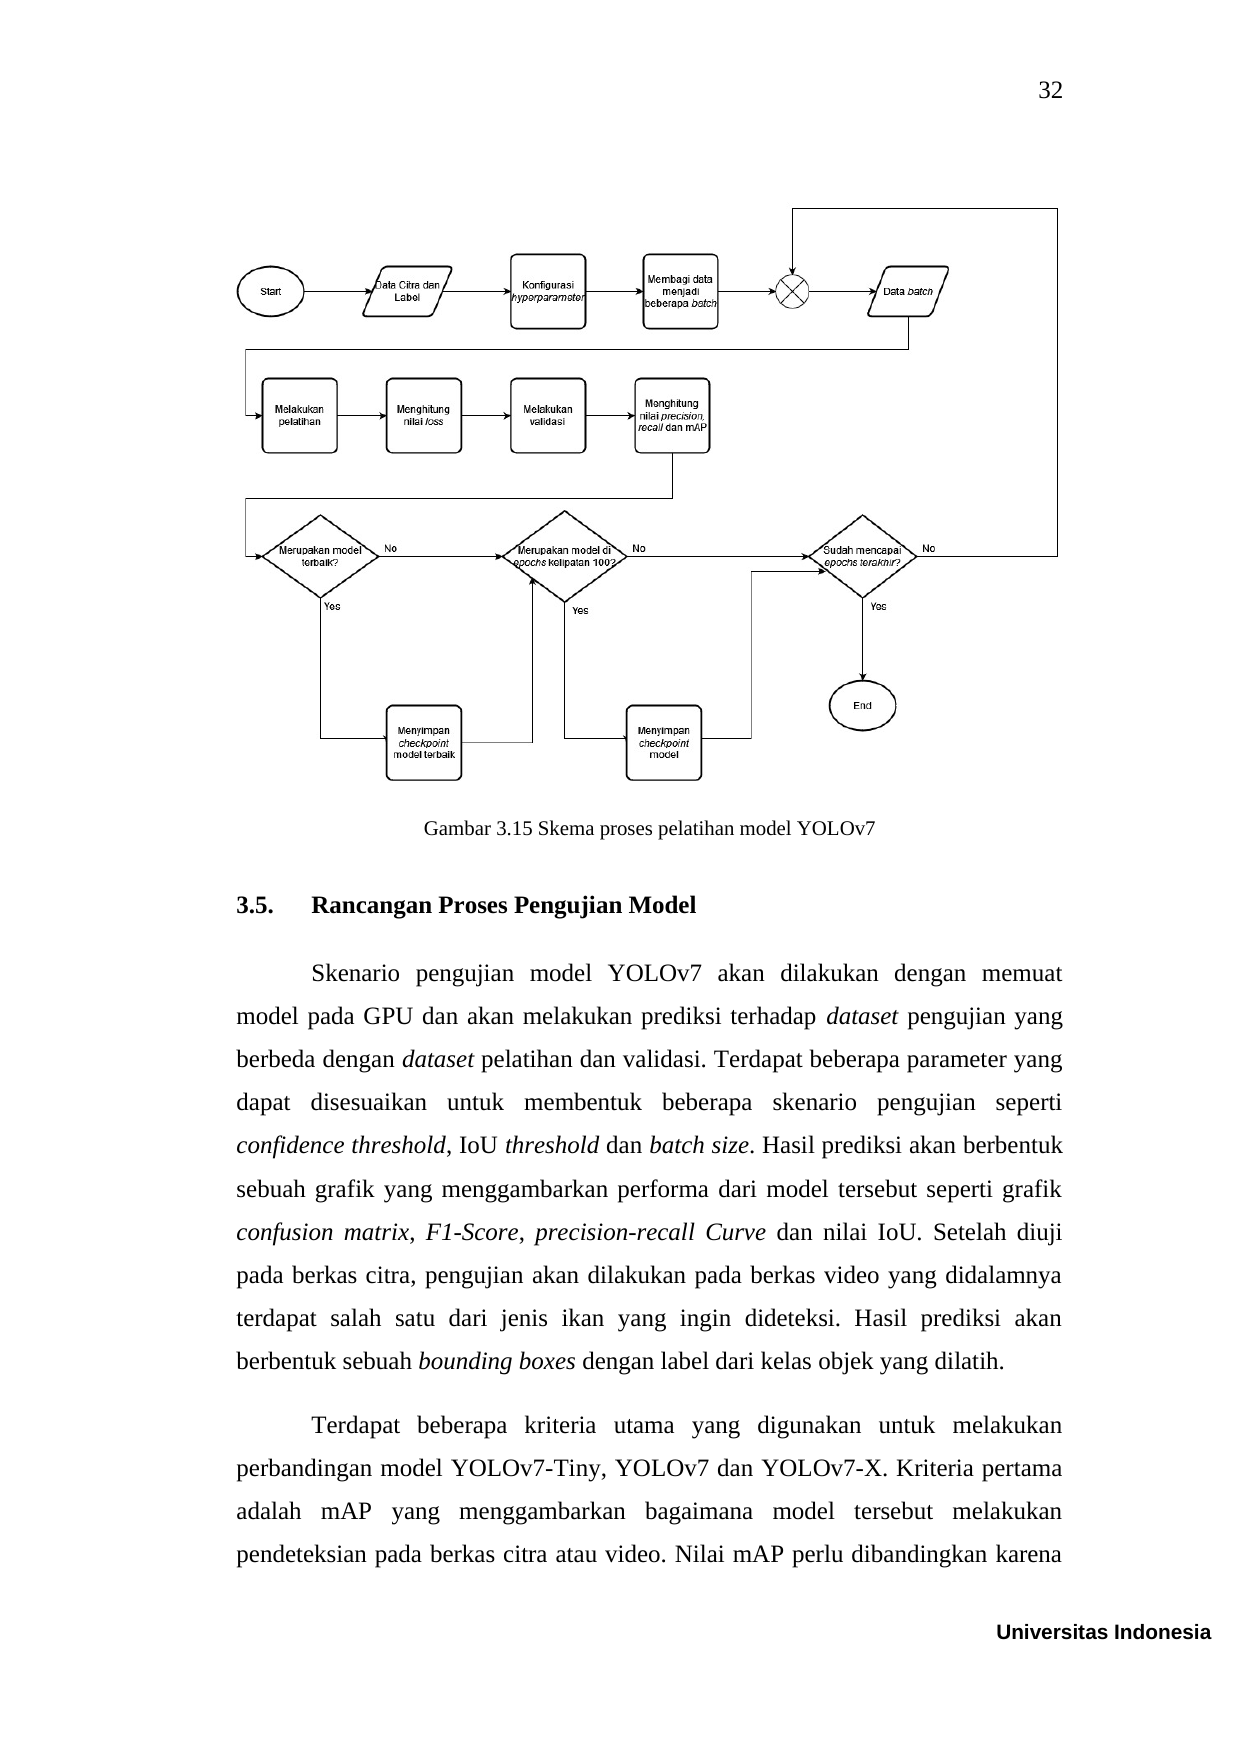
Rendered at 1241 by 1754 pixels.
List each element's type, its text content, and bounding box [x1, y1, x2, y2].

subtitle Rancangan Proses Pengujian Model [236, 890, 1063, 919]
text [236, 1410, 1063, 1568]
text Skenario pengujian model YOLOv7 akan dilakukan dengan memuat model pada GPU dan akan melakukan prediksi terhadap dataset pengujian yang berbeda dengan dataset pelatihan dan validasi. Terdapat beberapa parameter yang dapat disesuaikan untuk membentuk beberapa skenario pengujian seperti confidence threshold, IoU threshold dan batch size. Hasil prediksi akan berbentuk sebuah grafik yang menggambarkan performa dari model tersebut seperti grafik confusion matrix, F1-Score, precision-recall Curve dan nilai IoU. Setelah diuji pada berkas citra, pengujian akan dilakukan pada berkas video yang didalamnya terdapat salah satu dari jenis ikan yang ingin dideteksi. Hasil prediksi akan berbentuk sebuah bounding boxes dengan label dari kelas objek yang dilatih. [236, 958, 1063, 1375]
picture [236, 202, 1064, 781]
